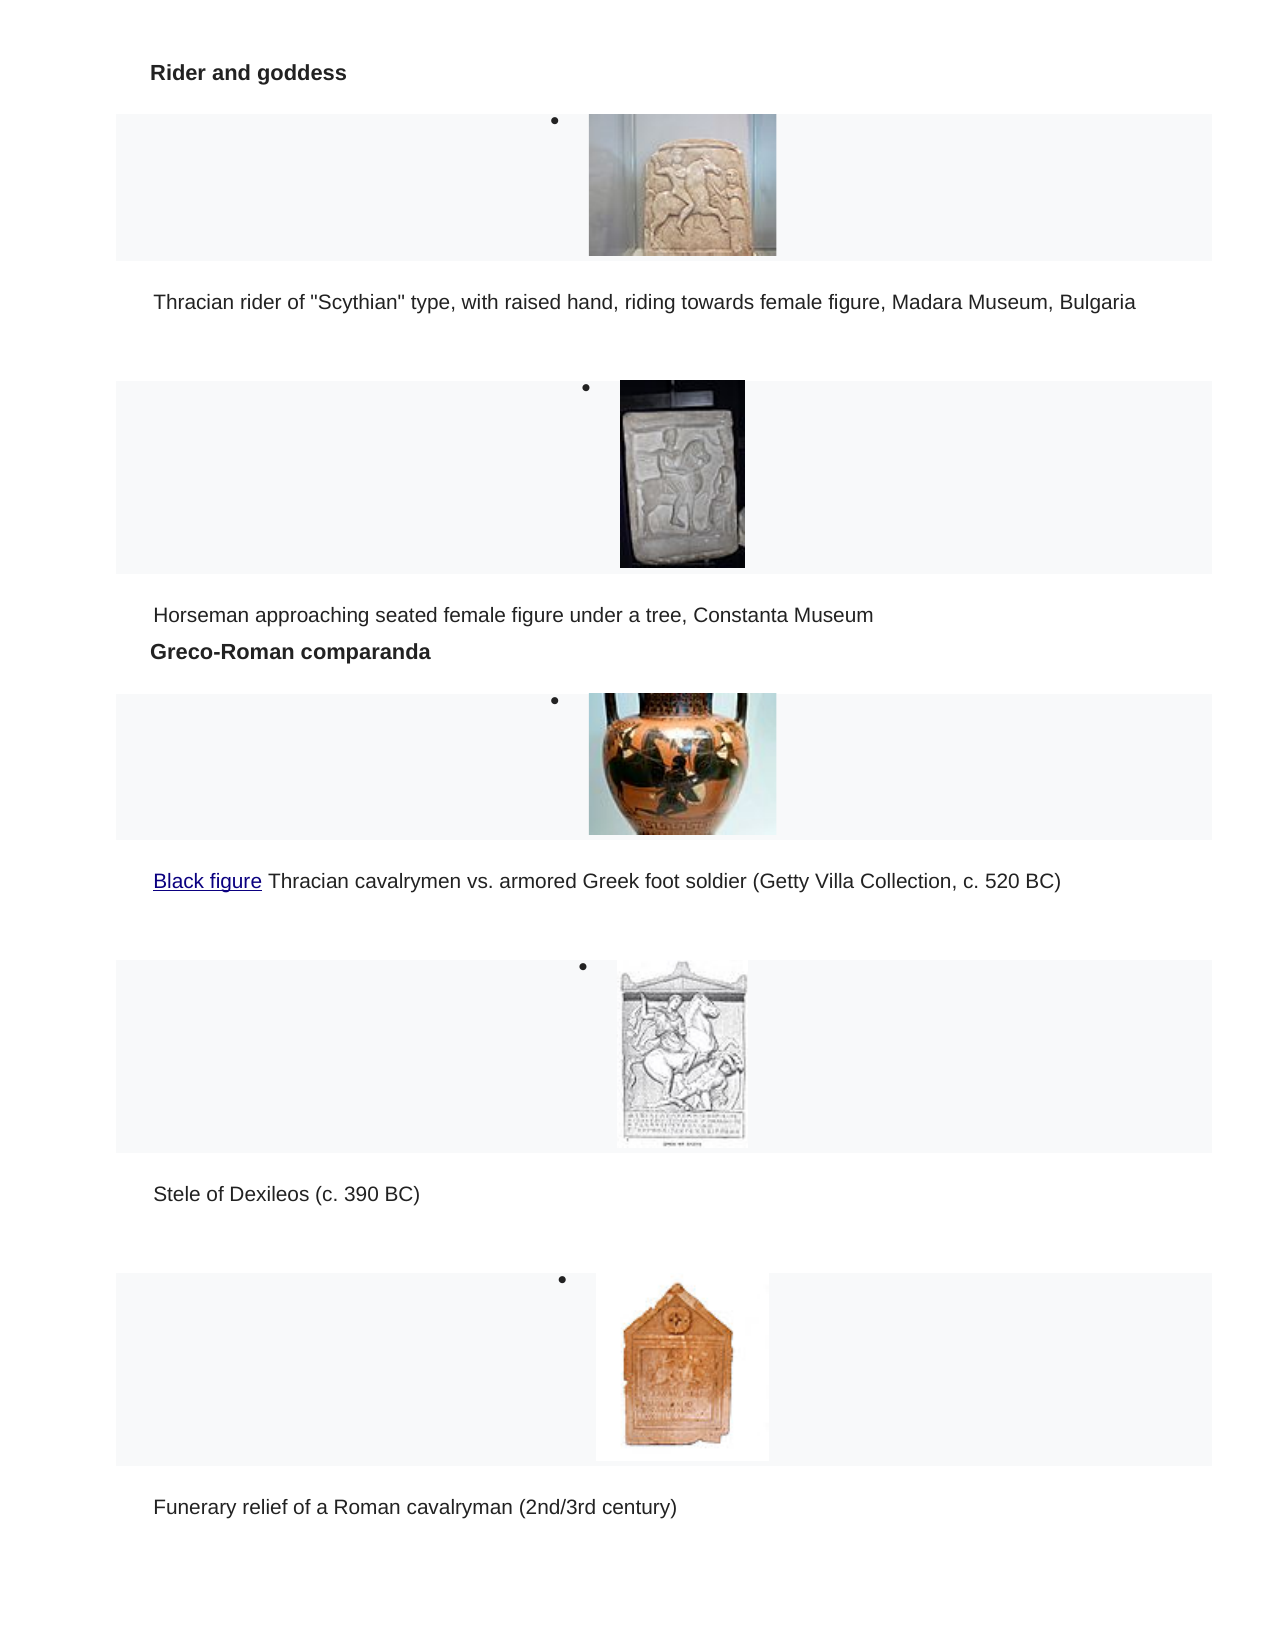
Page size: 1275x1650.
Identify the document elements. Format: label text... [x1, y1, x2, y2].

text Black figure Thracian cavalrymen vs. armored Greek foot soldier (Getty Villa Collection, c. 520 BC) [153, 869, 1212, 893]
text Funerary relief of a Roman cavalryman (2nd/3rd century) [153, 1495, 1212, 1519]
picture [616, 960, 749, 1148]
text Thracian rider of "Scythian" type, with raised hand, riding towards female figure, Madara Museum, Bulgaria [153, 290, 1212, 314]
text Greco-Roman comparanda [150, 639, 1215, 664]
picture [596, 1272, 770, 1461]
picture [588, 114, 777, 256]
text Rider and goddess [150, 60, 1215, 85]
text Horseman approaching seated female figure under a tree, Constanta Museum [153, 603, 1212, 627]
text Stele of Dexileos (c. 390 BC) [153, 1182, 1212, 1206]
picture [620, 380, 745, 568]
picture [588, 693, 777, 835]
